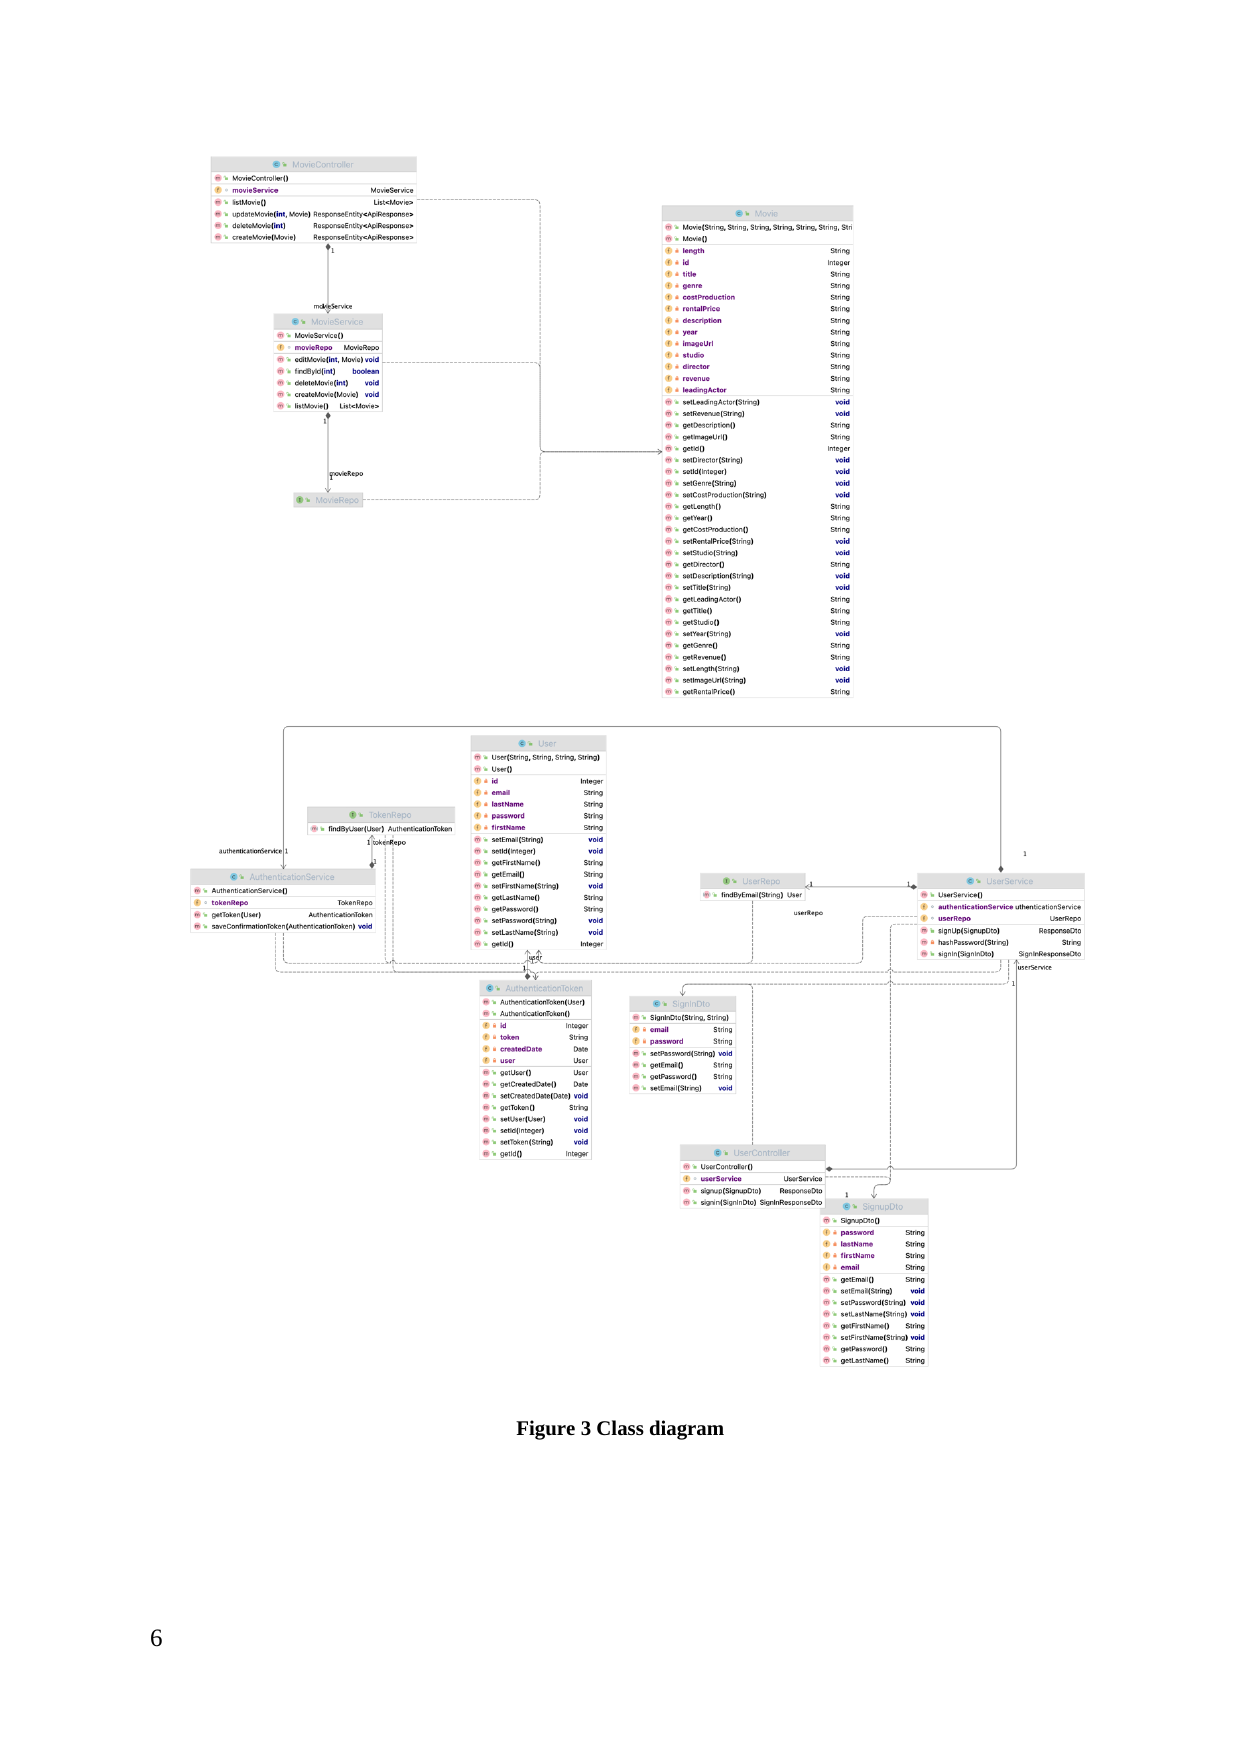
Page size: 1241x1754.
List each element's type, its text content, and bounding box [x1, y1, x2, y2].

text Figure 3 Class diagram [150, 1416, 1090, 1440]
picture [150, 150, 1095, 1377]
